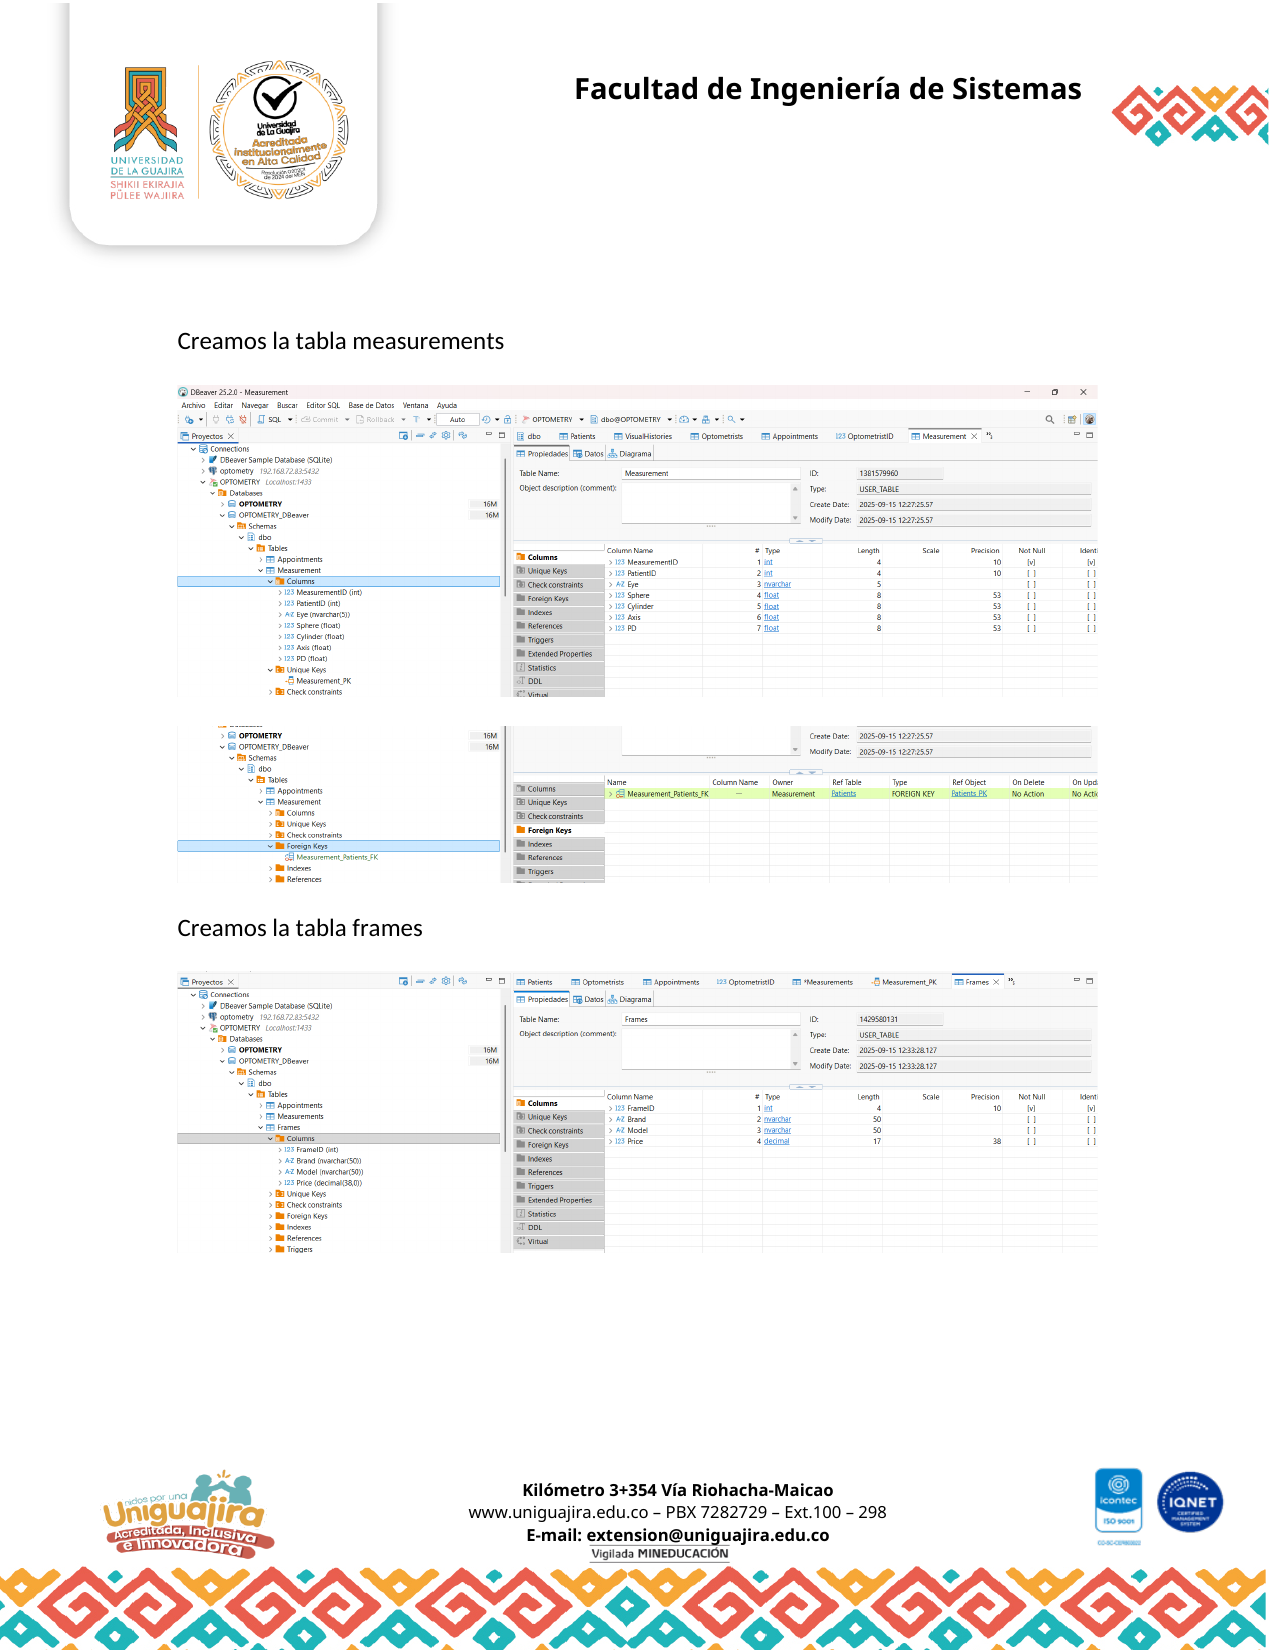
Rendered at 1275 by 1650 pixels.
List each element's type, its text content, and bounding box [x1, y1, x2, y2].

picture [1085, 1460, 1231, 1552]
picture [2, 3, 420, 275]
picture [177, 385, 1098, 697]
picture [177, 726, 1098, 883]
picture [177, 971, 1098, 1253]
list Creamos la tabla frames [177, 912, 1098, 943]
list Creamos la tabla measurements [177, 326, 1098, 356]
picture [1082, 6, 1269, 221]
picture [0, 1467, 1266, 1650]
